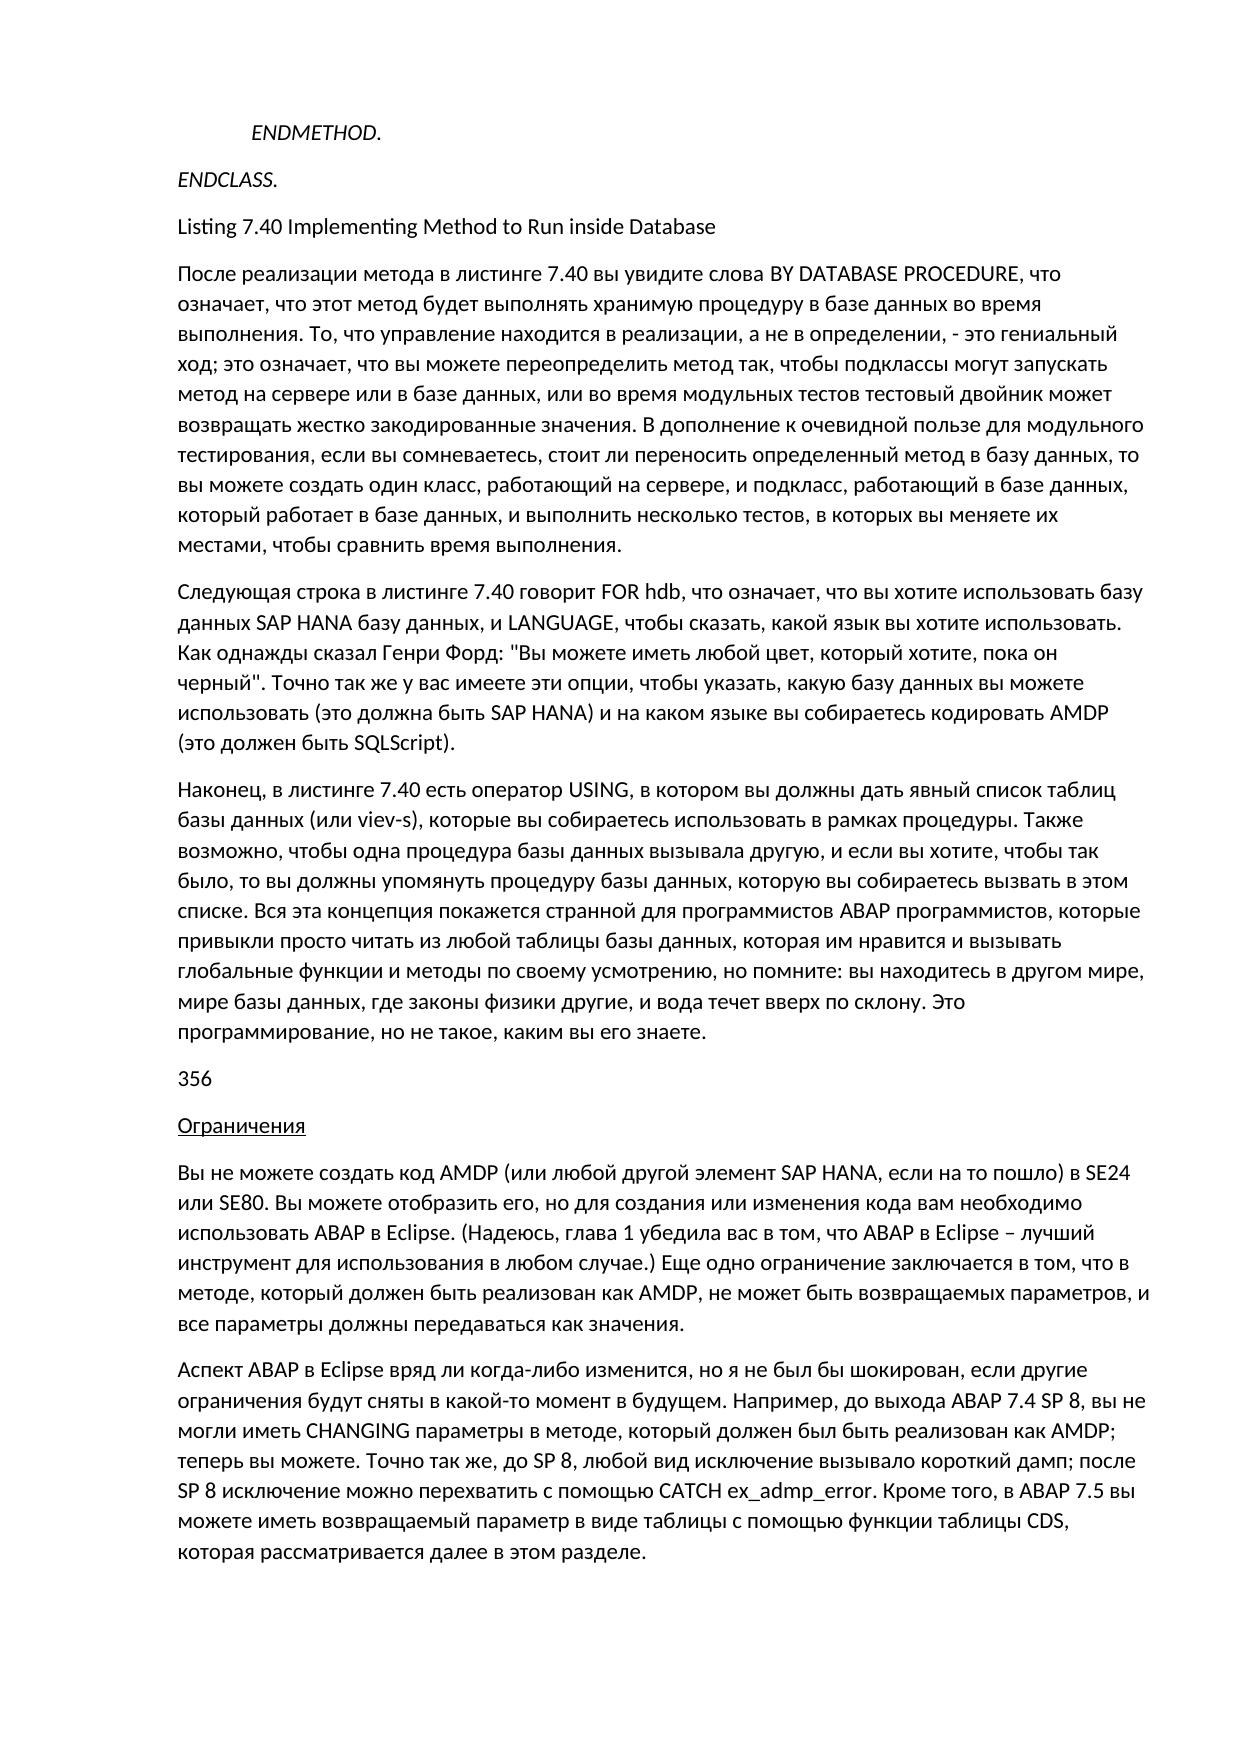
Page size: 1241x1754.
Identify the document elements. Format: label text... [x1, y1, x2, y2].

text Вы не можете создать код AMDP (или любой другой элемент SAP HANA, если на то пошло) в SE24 или SE80. Вы можете отобразить его, но для создания или изменения кода вам необходимо использовать ABAP в Eclipse. (Надеюсь, глава 1 убедила вас в том, что ABAP в Eclipse – лучший инструмент для использования в любом случае.) Еще одно ограничение заключается в том, что в методе, который должен быть реализован как AMDP, не может быть возвращаемых параметров, и все параметры должны передаваться как значения. [177, 1158, 1152, 1337]
text ENDMETHOD. [177, 118, 1152, 146]
text Listing 7.40 Implementing Method to Run inside Database [177, 212, 1152, 240]
text Наконец, в листинге 7.40 есть оператор USING, в котором вы должны дать явный список таблиц базы данных (или viev-s), которые вы собираетесь использовать в рамках процедуры. Также возможно, чтобы одна процедура базы данных вызывала другую, и если вы хотите, чтобы так было, то вы должны упомянуть процедуру базы данных, которую вы собираетесь вызвать в этом списке. Вся эта концепция покажется странной для программистов ABAP программистов, которые привыкли просто читать из любой таблицы базы данных, которая им нравится и вызывать глобальные функции и методы по своему усмотрению, но помните: вы находитесь в другом мире, мире базы данных, где законы физики другие, и вода течет вверх по склону. Это программирование, но не такое, каким вы его знаете. [177, 775, 1152, 1045]
text Аспект ABAP в Eclipse вряд ли когда-либо изменится, но я не был бы шокирован, если другие ограничения будут сняты в какой-то момент в будущем. Например, до выхода ABAP 7.4 SP 8, вы не могли иметь CHANGING параметры в методе, который должен был быть реализован как AMDP; теперь вы можете. Точно так же, до SP 8, любой вид исключение вызывало короткий дамп; после SP 8 исключение можно перехватить с помощью CATCH ex_admp_error. Кроме того, в ABAP 7.5 вы можете иметь возвращаемый параметр в виде таблицы с помощью функции таблицы CDS, которая рассматривается далее в этом разделе. [177, 1356, 1152, 1565]
text ENDCLASS. [177, 165, 1152, 193]
text Ограничения [177, 1111, 1152, 1139]
text 356 [177, 1064, 1152, 1092]
text Следующая строка в листинге 7.40 говорит FOR hdb, что означает, что вы хотите использовать базу данных SAP HANA базу данных, и LANGUAGE, чтобы сказать, какой язык вы хотите использовать. Как однажды сказал Генри Форд: "Вы можете иметь любой цвет, который хотите, пока он черный". Точно так же у вас имеете эти опции, чтобы указать, какую базу данных вы можете использовать (это должна быть SAP HANA) и на каком языке вы собираетесь кодировать AMDP (это должен быть SQLScript). [177, 577, 1152, 757]
text После реализации метода в листинге 7.40 вы увидите слова BY DATABASE PROCEDURE, что означает, что этот метод будет выполнять хранимую процедуру в базе данных во время выполнения. То, что управление находится в реализации, а не в определении, - это гениальный ход; это означает, что вы можете переопределить метод так, чтобы подклассы могут запускать метод на сервере или в базе данных, или во время модульных тестов тестовый двойник может возвращать жестко закодированные значения. В дополнение к очевидной пользе для модульного тестирования, если вы сомневаетесь, стоит ли переносить определенный метод в базу данных, то вы можете создать один класс, работающий на сервере, и подкласс, работающий в базе данных, который работает в базе данных, и выполнить несколько тестов, в которых вы меняете их местами, чтобы сравнить время выполнения. [177, 259, 1152, 559]
